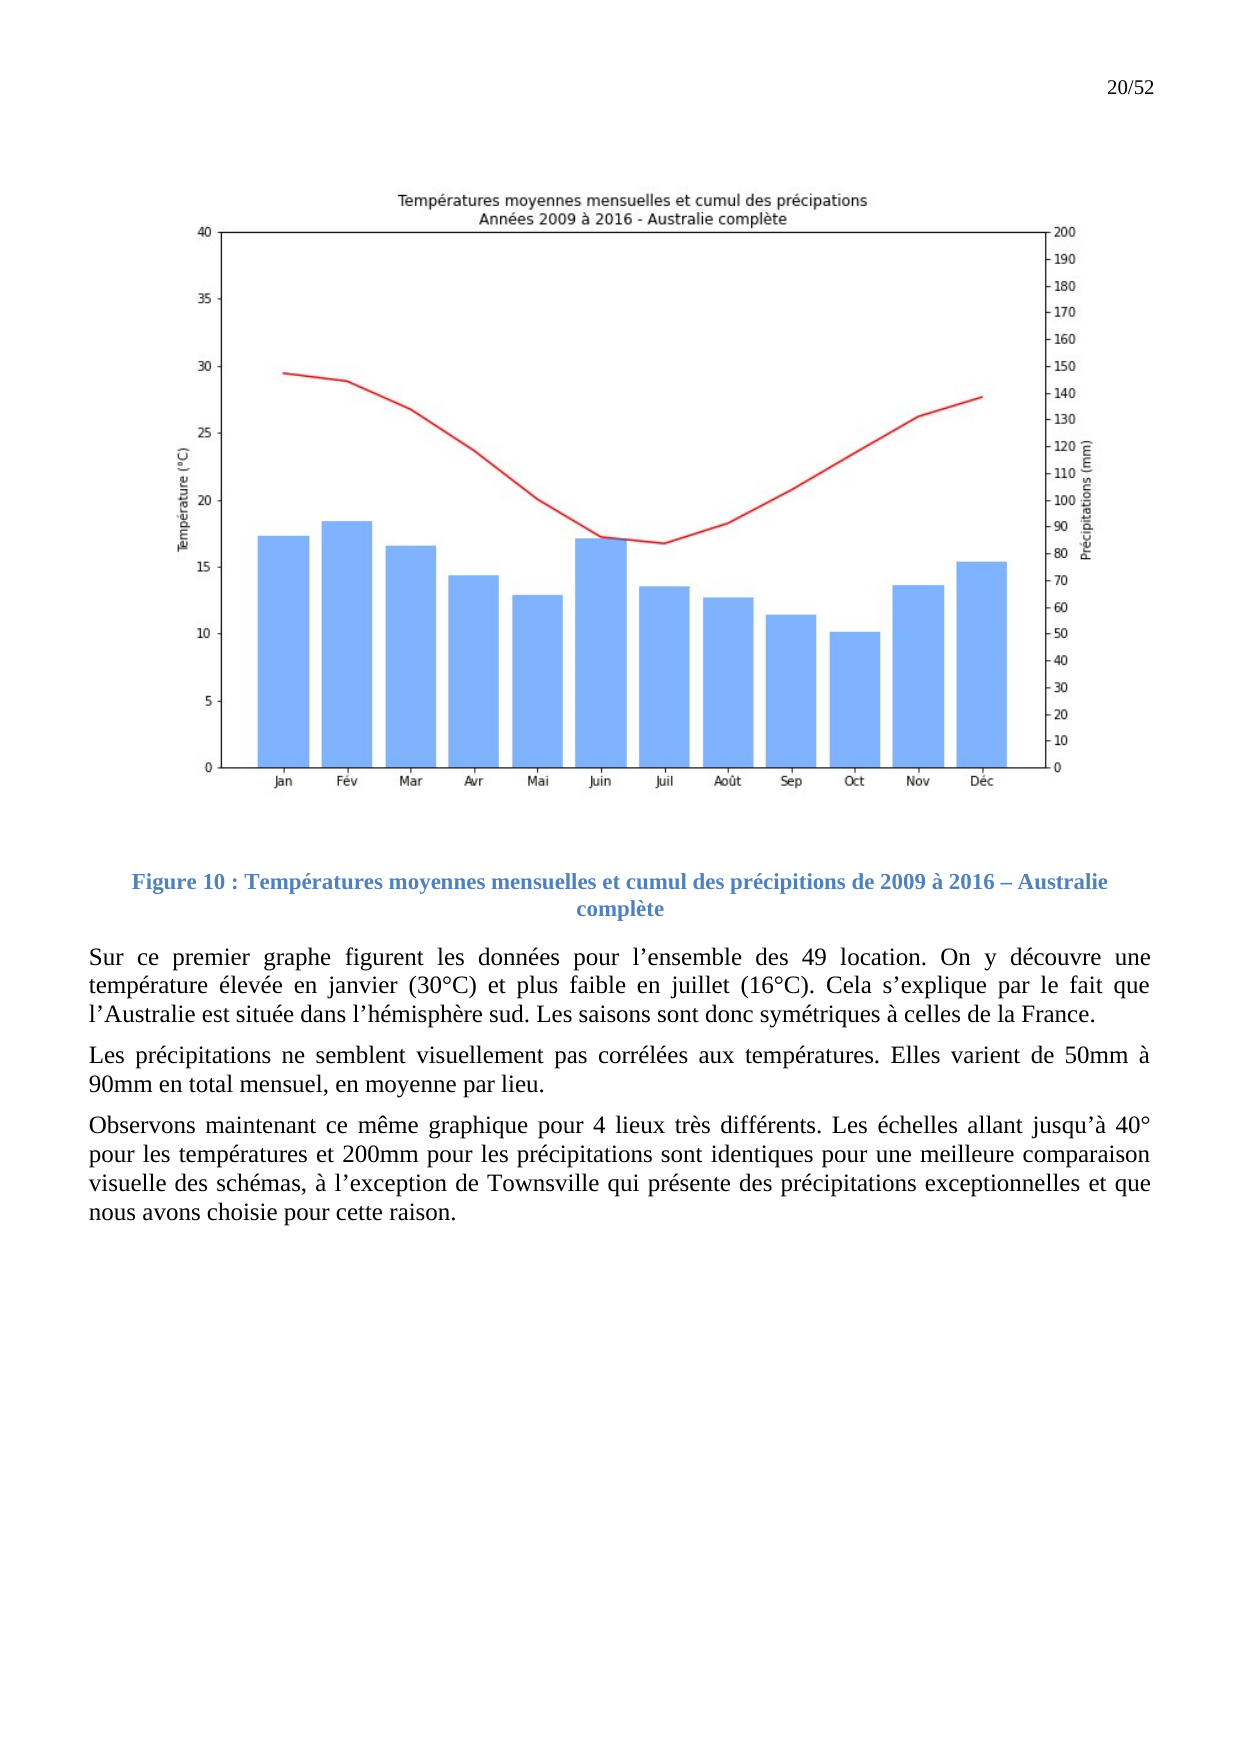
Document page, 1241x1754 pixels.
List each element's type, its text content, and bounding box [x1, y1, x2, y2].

text Sur ce premier graphe figurent les données pour l’ensemble des 49 location. On y découvre une température élevée en janvier (30°C) et plus faible en juillet (16°C). Cela s’explique par le fait que l’Australie est située dans l’hémisphère sud. Les saisons sont donc symétriques à celles de la France. [89, 942, 1152, 1028]
picture [88, 147, 1151, 856]
text Observons maintenant ce même graphique pour 4 lieux très différents. Les échelles allant jusqu’à 40° pour les températures et 200mm pour les précipitations sont identiques pour une meilleure comparaison visuelle des schémas, à l’exception de Townsville qui présente des précipitations exceptionnelles et que nous avons choisie pour cette raison. [89, 1111, 1152, 1226]
text Les précipitations ne semblent visuellement pas corrélées aux températures. Elles varient de 50mm à 90mm en total mensuel, en moyenne par lieu. [89, 1041, 1152, 1098]
